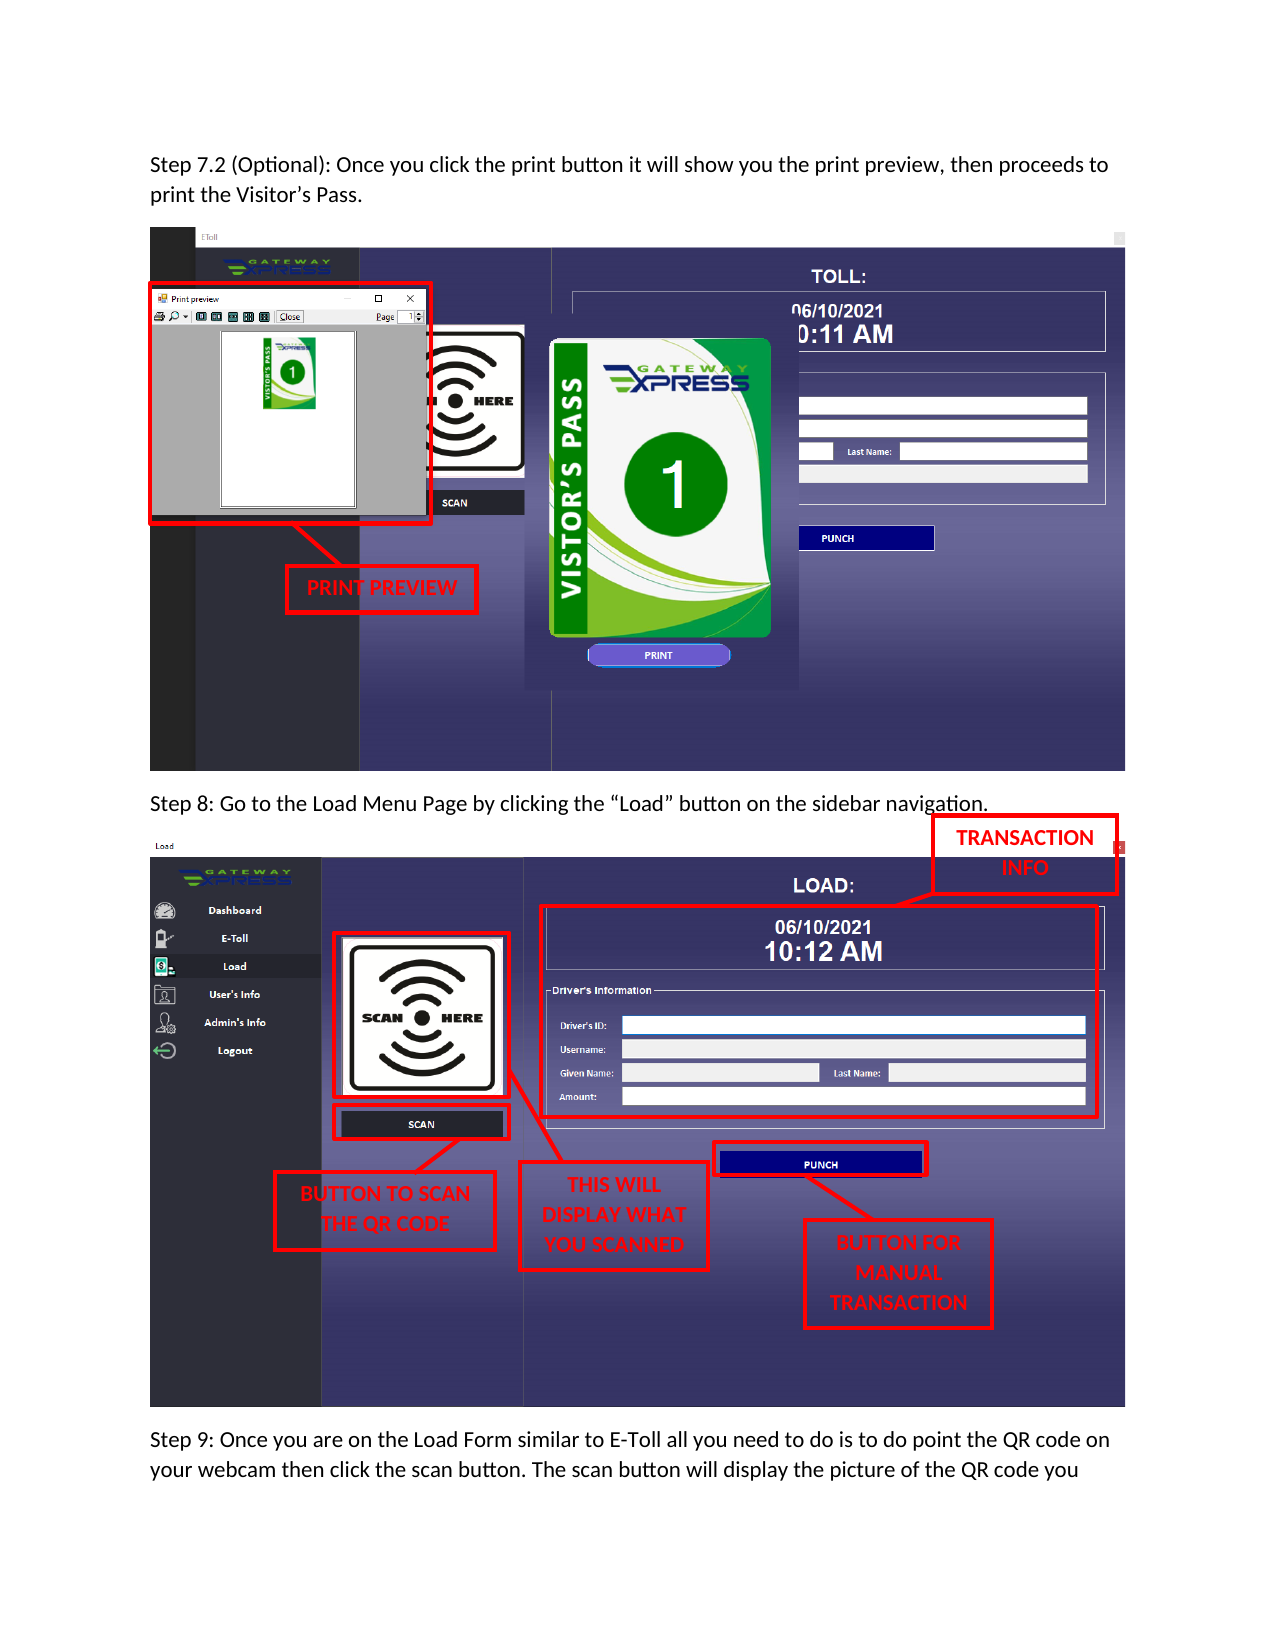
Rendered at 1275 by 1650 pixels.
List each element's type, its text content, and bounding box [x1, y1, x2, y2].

text Step 7.2 (Optional): Once you click the print button it will show you the print preview, then proceeds to print the Visitor’s Pass. [150, 150, 1125, 208]
picture [152, 285, 429, 521]
picture [150, 836, 1125, 1407]
picture [289, 568, 474, 610]
text Step 8: Go to the Load Menu Page by clicking the “Load” button on the sidebar navigation. [150, 789, 1125, 818]
picture [1067, 836, 1075, 843]
picture [935, 836, 1115, 892]
picture [522, 1164, 706, 1268]
picture [150, 227, 1125, 771]
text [150, 1425, 1125, 1484]
picture [336, 935, 507, 1095]
picture [543, 908, 1095, 1115]
